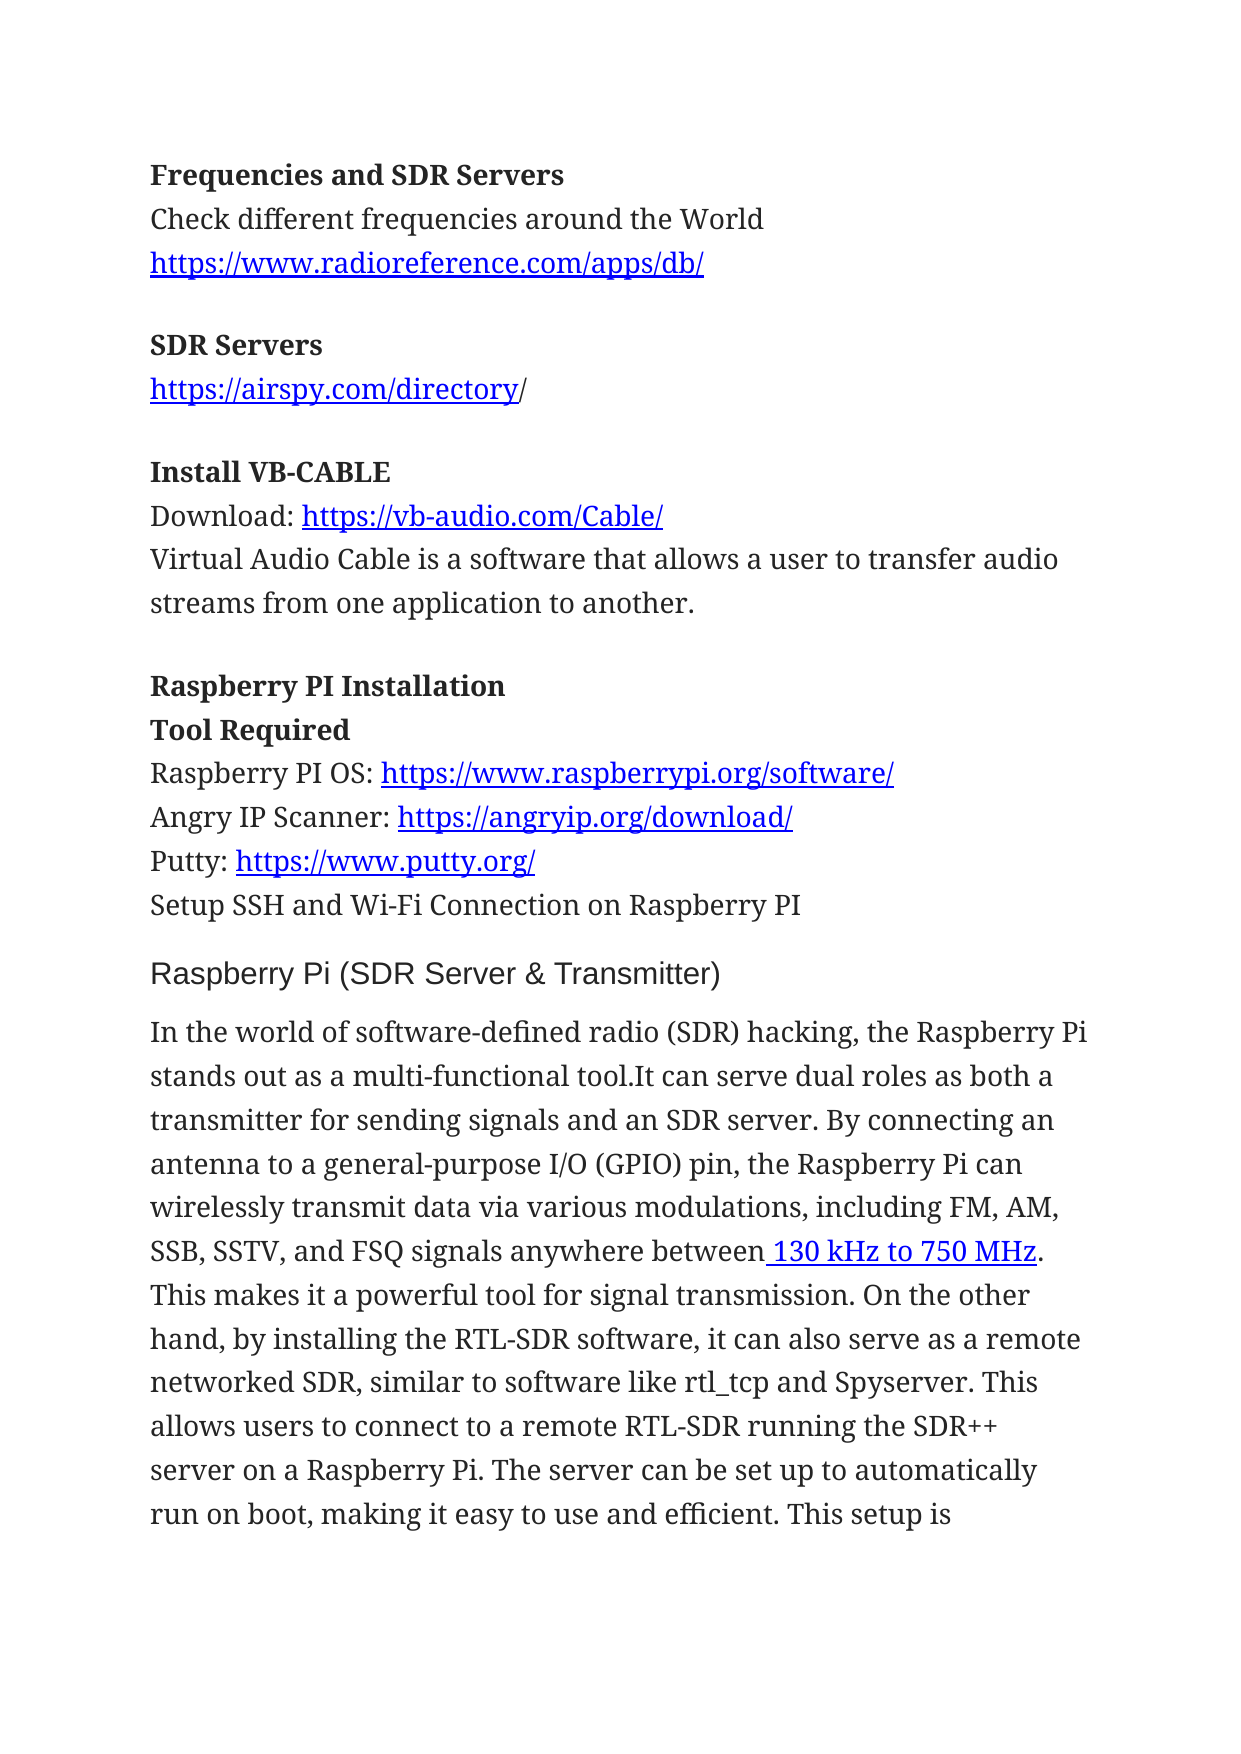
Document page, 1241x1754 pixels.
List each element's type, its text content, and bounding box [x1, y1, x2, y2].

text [150, 1007, 1090, 1532]
text SDR Servers https://airspy.com/directory/ [150, 320, 1090, 408]
text Frequencies and SDR Servers Check different frequencies around the World https://www.radioreference.com/apps/db/ [150, 150, 1090, 281]
text Install VB-CABLE Download: https://vb-audio.com/Cable/ Virtual Audio Cable is a software that allows a user to transfer audio streams from one application to another. [150, 447, 1090, 622]
subtitle Raspberry Pi (SDR Server & Transmitter) [150, 953, 1090, 991]
text Raspberry PI Installation Tool Required Raspberry PI OS: https://www.raspberrypi.org/software/ Angry IP Scanner: https://angryip.org/download/ Putty: https://www.putty.org/ Setup SSH and Wi-Fi Connection on Raspberry PI [150, 661, 1090, 923]
